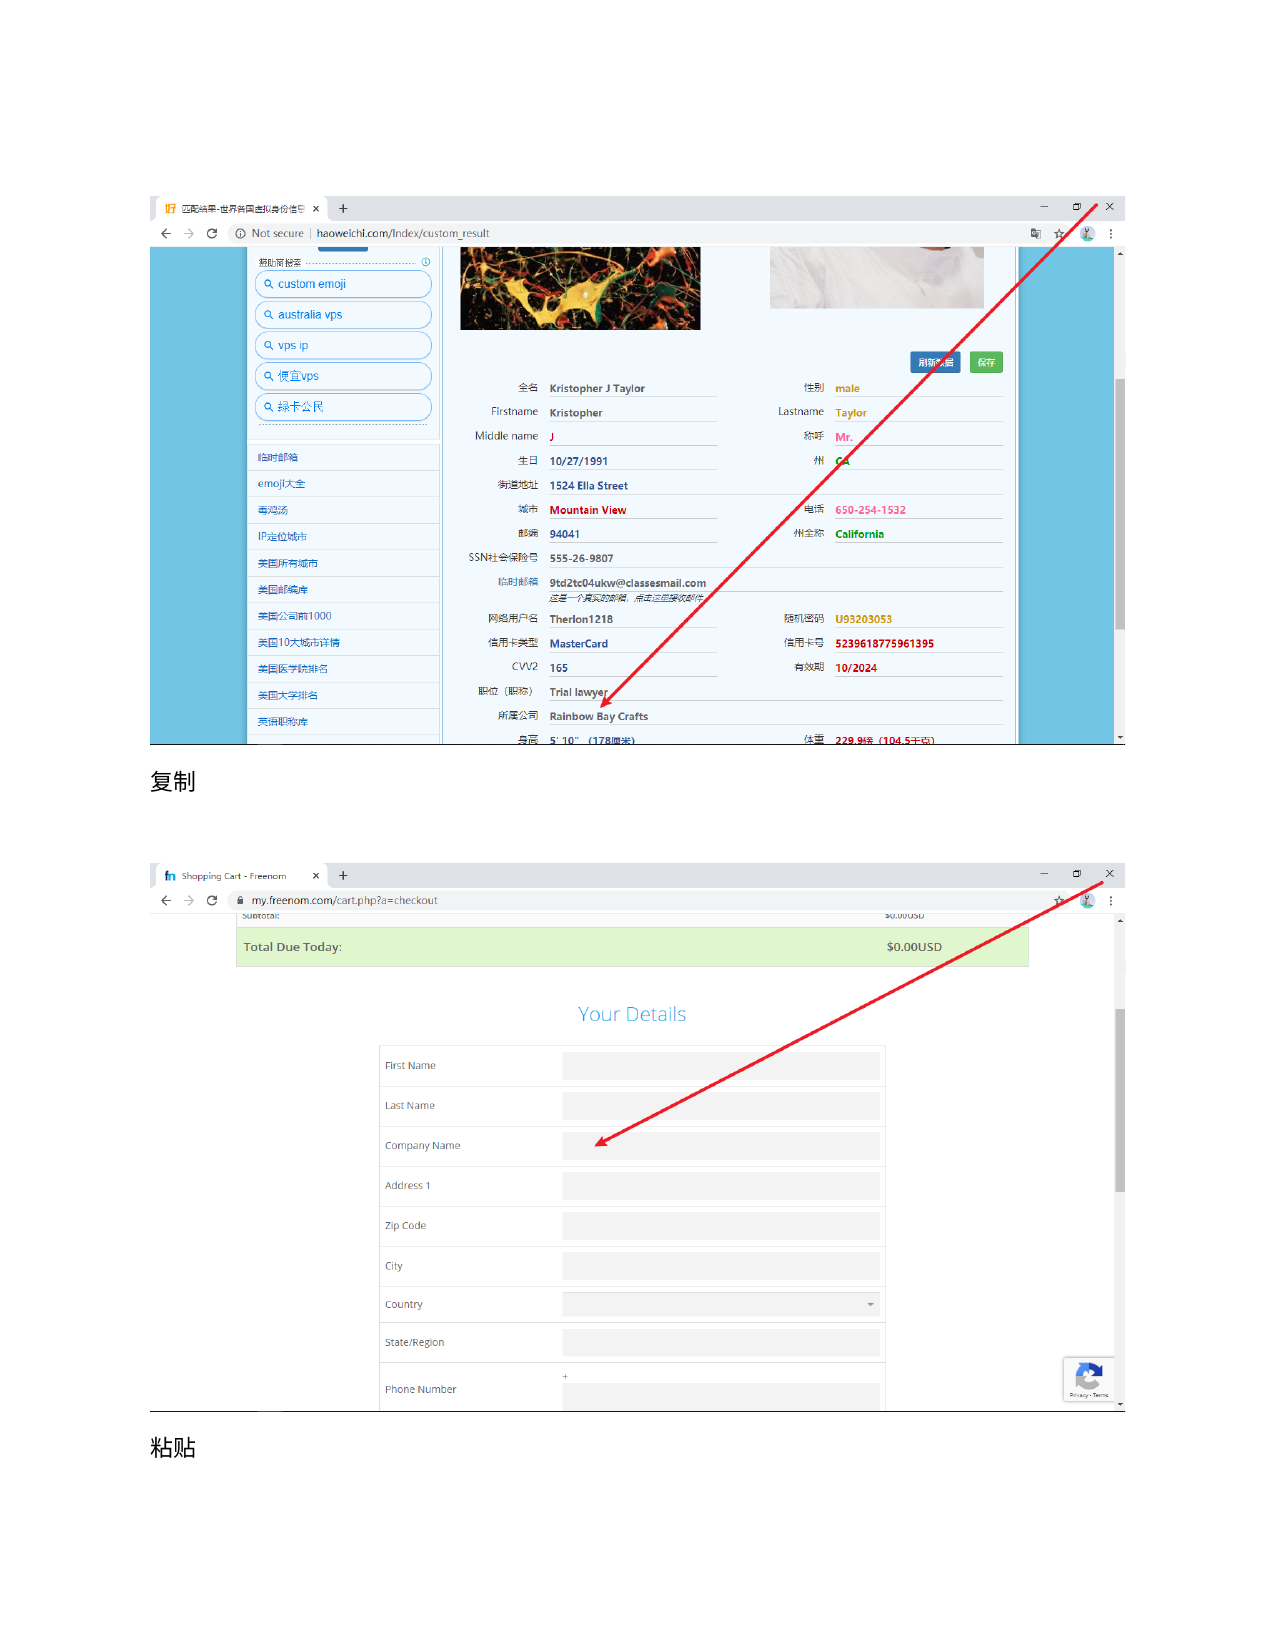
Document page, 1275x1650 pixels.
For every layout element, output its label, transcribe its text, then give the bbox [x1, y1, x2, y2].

text 复制 [150, 764, 1125, 797]
picture [150, 863, 1125, 1412]
text 粘贴 [150, 1430, 1125, 1463]
picture [150, 196, 1125, 745]
